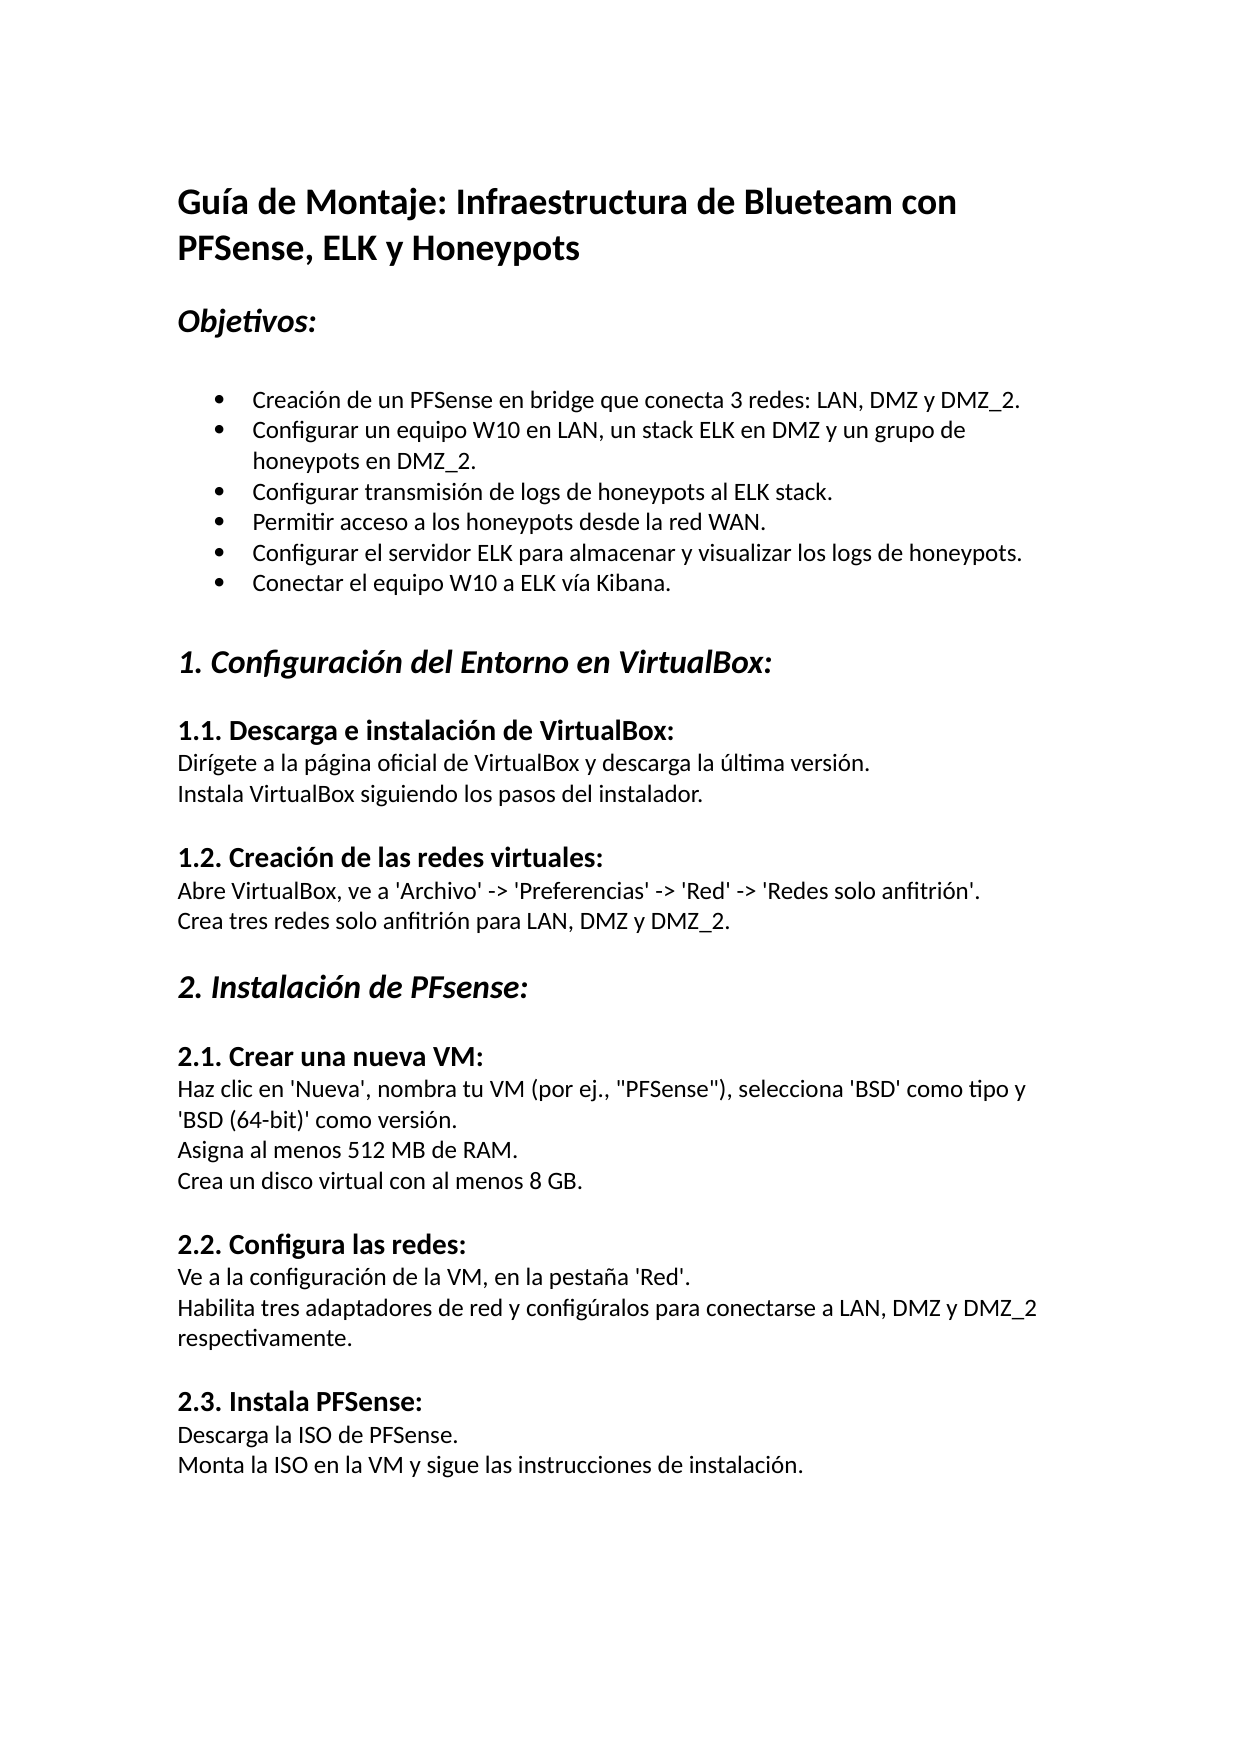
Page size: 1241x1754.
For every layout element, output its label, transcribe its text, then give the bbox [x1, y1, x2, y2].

text Crea tres redes solo anfitrión para LAN, DMZ y DMZ_2. [177, 905, 1063, 936]
text Monta la ISO en la VM y sigue las instrucciones de instalación. [177, 1450, 1063, 1480]
text Abre VirtualBox, ve a 'Archivo' -> 'Preferencias' -> 'Red' -> 'Redes solo anfitrión'. [177, 875, 1063, 905]
text Asigna al menos 512 MB de RAM. [177, 1134, 1063, 1165]
list Configurar el servidor ELK para almacenar y visualizar los logs de honeypots. [215, 537, 1063, 567]
text Crea un disco virtual con al menos 8 GB. [177, 1165, 1063, 1195]
text Haz clic en 'Nueva', nombra tu VM (por ej., "PFSense"), selecciona 'BSD' como tipo y 'BSD (64-bit)' como versión. [177, 1073, 1063, 1134]
text Instala VirtualBox siguiendo los pasos del instalador. [177, 778, 1063, 809]
text Guía de Montaje: Infraestructura de Blueteam con PFSense, ELK y Honeypots [177, 178, 1063, 270]
text 2. Instalación de PFsense: [177, 966, 1063, 1007]
list Conectar el equipo W10 a ELK vía Kibana. [215, 567, 1063, 598]
list Creación de un PFSense en bridge que conecta 3 redes: LAN, DMZ y DMZ_2. [215, 384, 1063, 414]
list Configurar un equipo W10 en LAN, un stack ELK en DMZ y un grupo de honeypots en DMZ_2. [215, 414, 1063, 476]
text 2.3. Instala PFSense: [177, 1383, 1063, 1419]
text 1.2. Creación de las redes virtuales: [177, 839, 1063, 875]
text Objetivos: [177, 300, 1063, 341]
text 1. Configuración del Entorno en VirtualBox: [177, 641, 1063, 681]
list Configurar transmisión de logs de honeypots al ELK stack. [215, 476, 1063, 506]
text Ve a la configuración de la VM, en la pestaña 'Red'. [177, 1261, 1063, 1292]
text 2.1. Crear una nueva VM: [177, 1038, 1063, 1073]
text Habilita tres adaptadores de red y configúralos para conectarse a LAN, DMZ y DMZ_2 respectivamente. [177, 1292, 1063, 1353]
text 1.1. Descarga e instalación de VirtualBox: [177, 712, 1063, 748]
list Permitir acceso a los honeypots desde la red WAN. [215, 506, 1063, 537]
text Descarga la ISO de PFSense. [177, 1419, 1063, 1450]
text 2.2. Configura las redes: [177, 1226, 1063, 1261]
text Dirígete a la página oficial de VirtualBox y descarga la última versión. [177, 748, 1063, 778]
